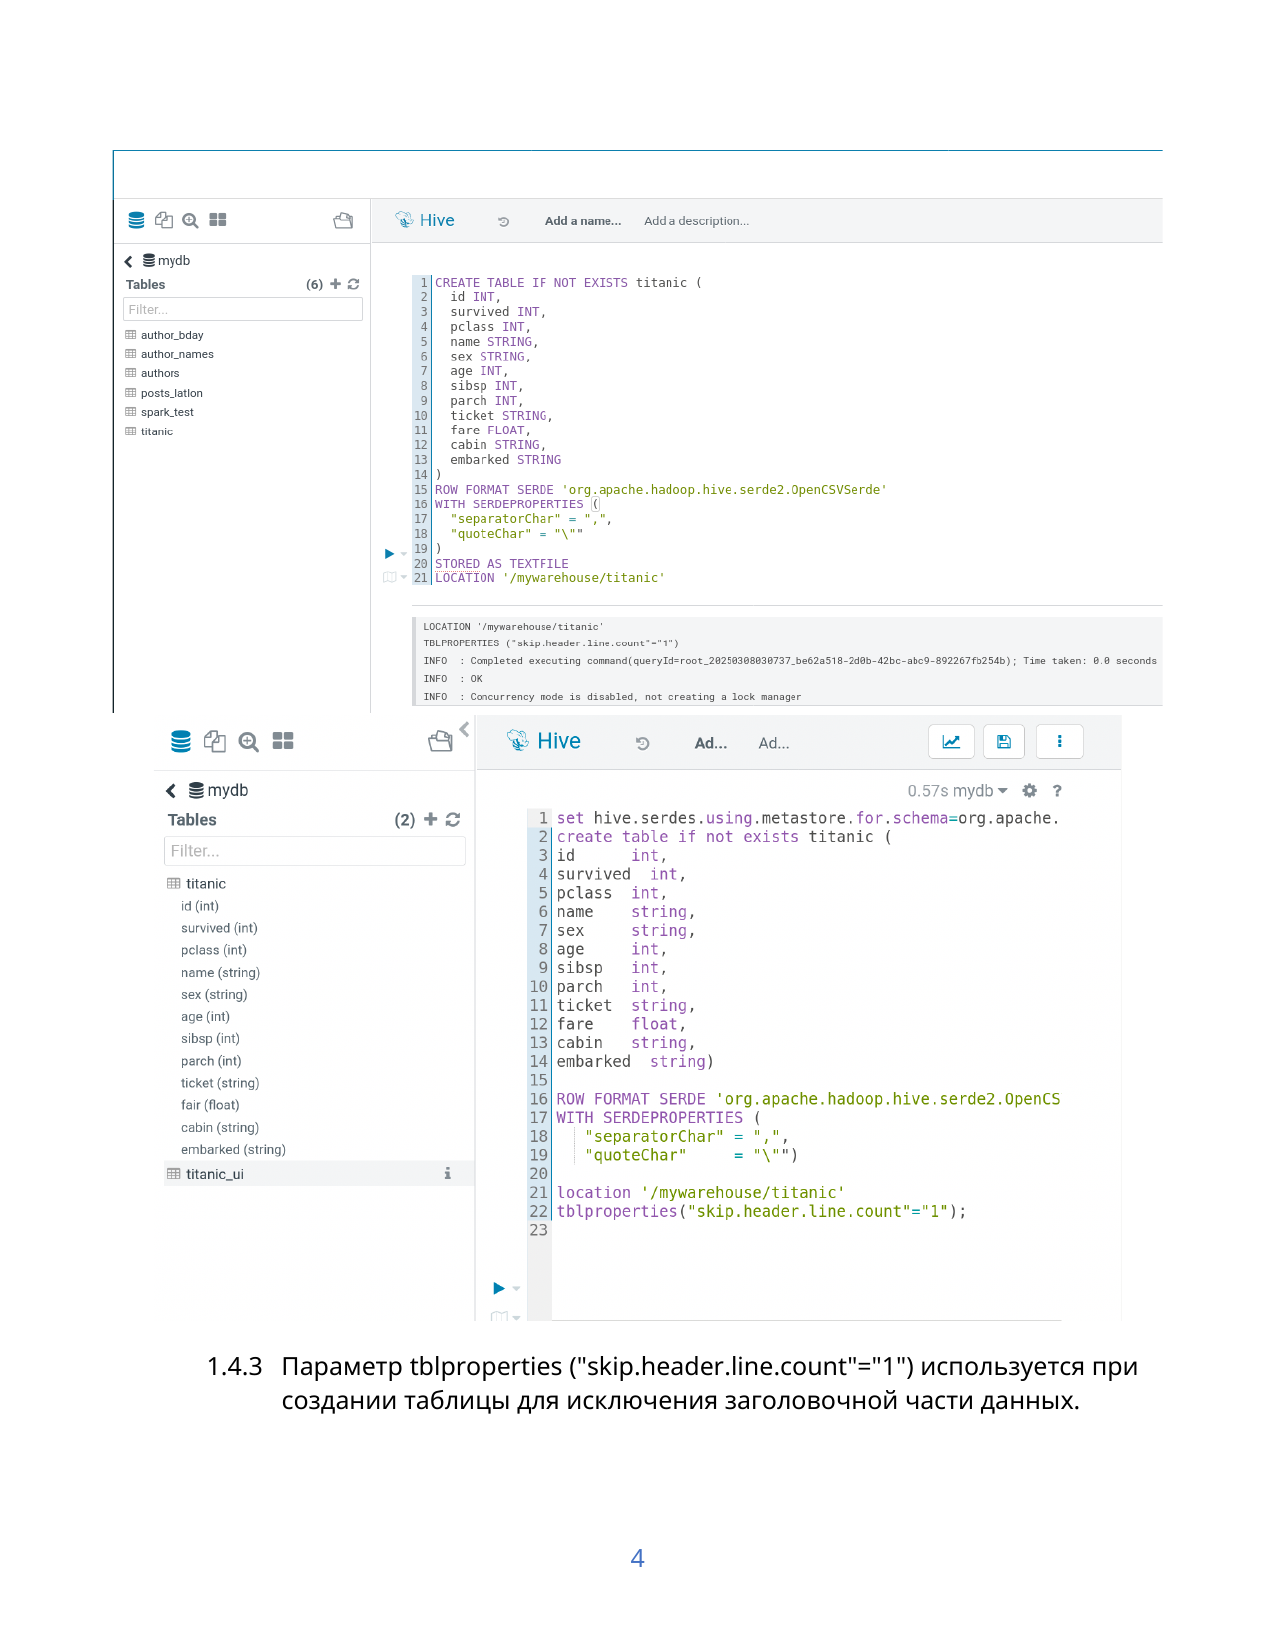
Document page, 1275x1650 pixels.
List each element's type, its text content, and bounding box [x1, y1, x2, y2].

picture [153, 715, 1122, 1321]
picture [112, 152, 1163, 713]
subtitle Параметр tblproperties ("skip.header.line.count"="1") используется при создании таблицы для исключения заголовочной части данных. [206, 1349, 1162, 1417]
